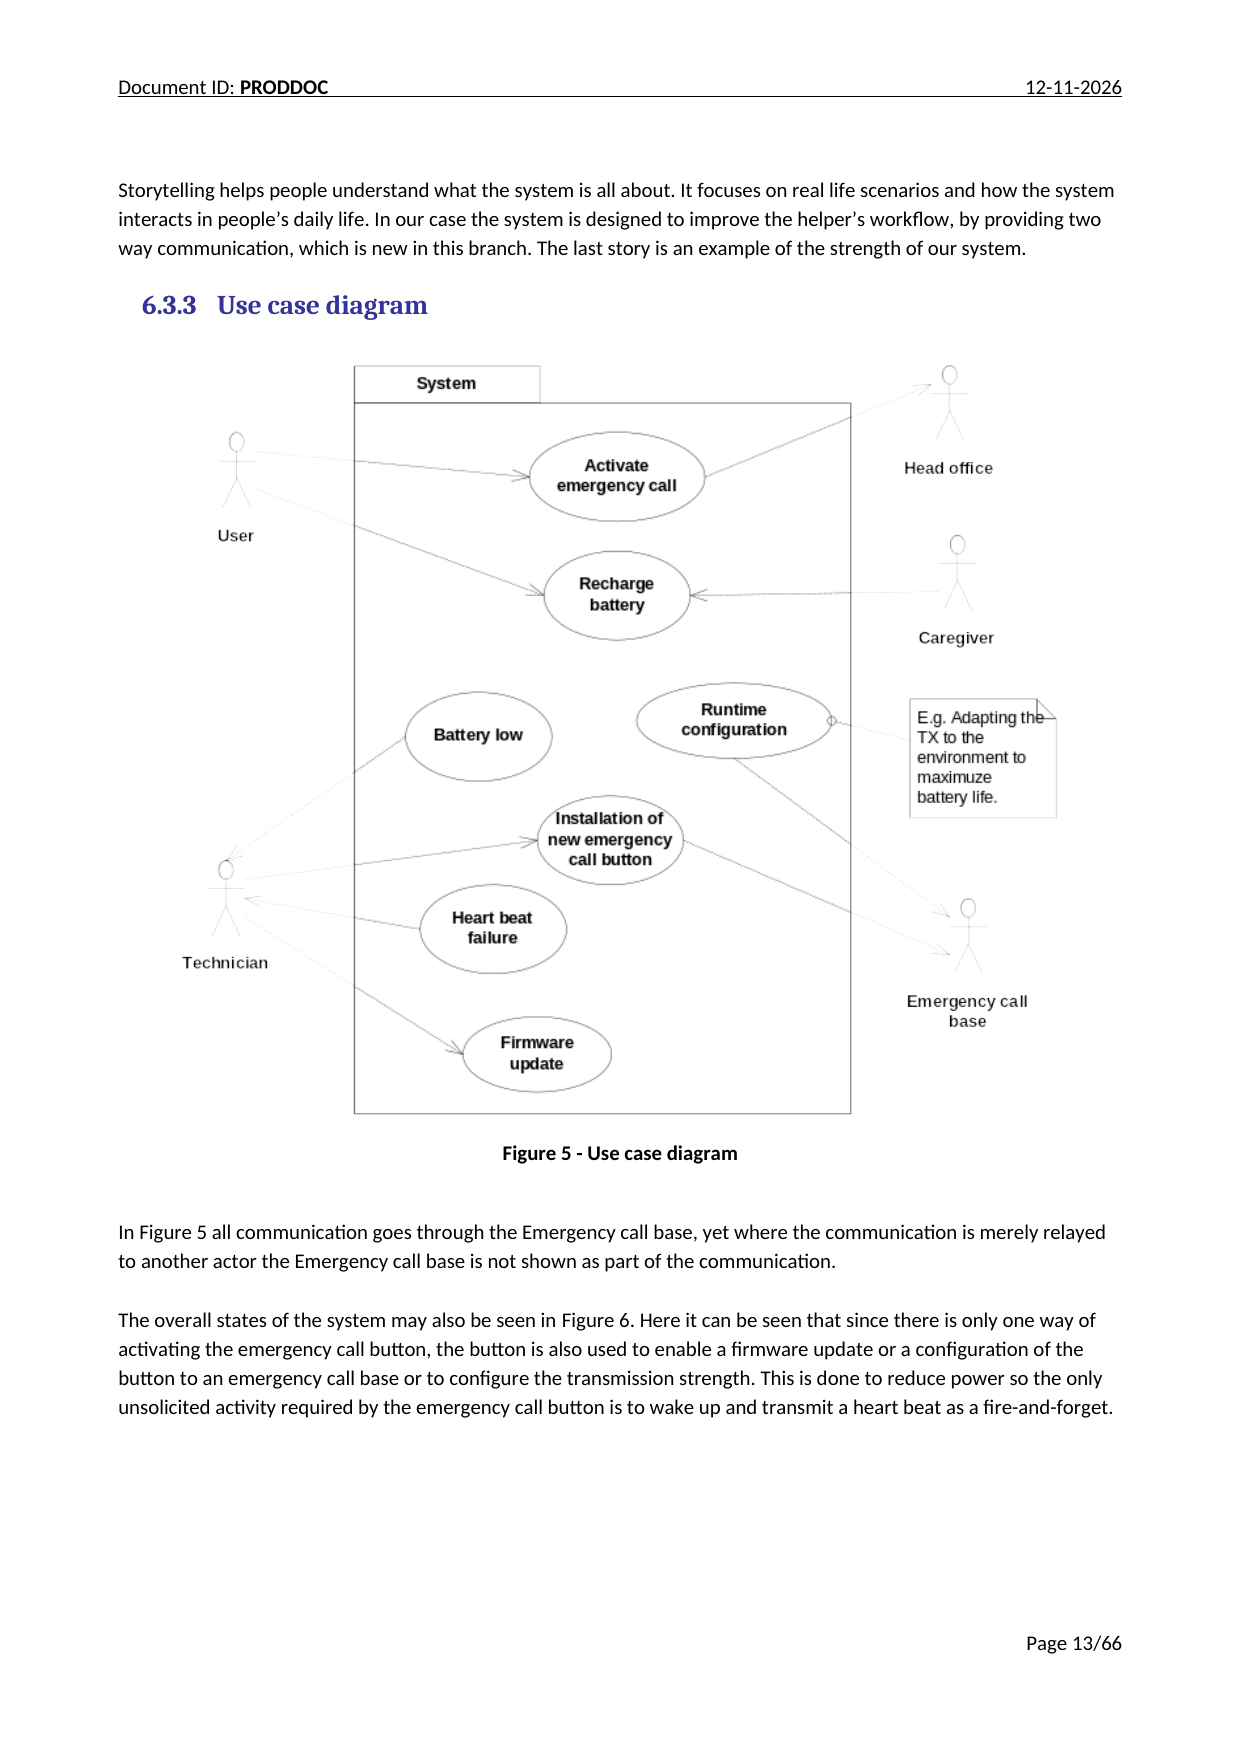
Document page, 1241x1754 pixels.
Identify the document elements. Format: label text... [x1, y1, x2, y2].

text Storytelling helps people understand what the system is all about. It focuses on real life scenarios and how the system interacts in people’s daily life. In our case the system is designed to improve the helper’s workflow, by providing two way communication, which is new in this branch. The last story is an example of the strength of our system. [118, 177, 1122, 261]
text In Figure 5 all communication goes through the Emergency call base, yet where the communication is merely relayed to another actor the Emergency call base is not shown as part of the communication. [118, 1219, 1122, 1274]
subtitle Use case diagram [142, 290, 1122, 321]
text The overall states of the system may also be seen in Figure 6. Here it can be seen that since there is only one way of activating the emergency call button, the button is also used to enable a firmware update or a configuration of the button to an emergency call base or to configure the transmission strength. This is done to reduce power so the only unsolicited activity required by the emergency call button is to wake up and transmit a heart beat as a fire-and-forget. [118, 1307, 1122, 1420]
text Figure 5 - Use case diagram [118, 1140, 1122, 1166]
